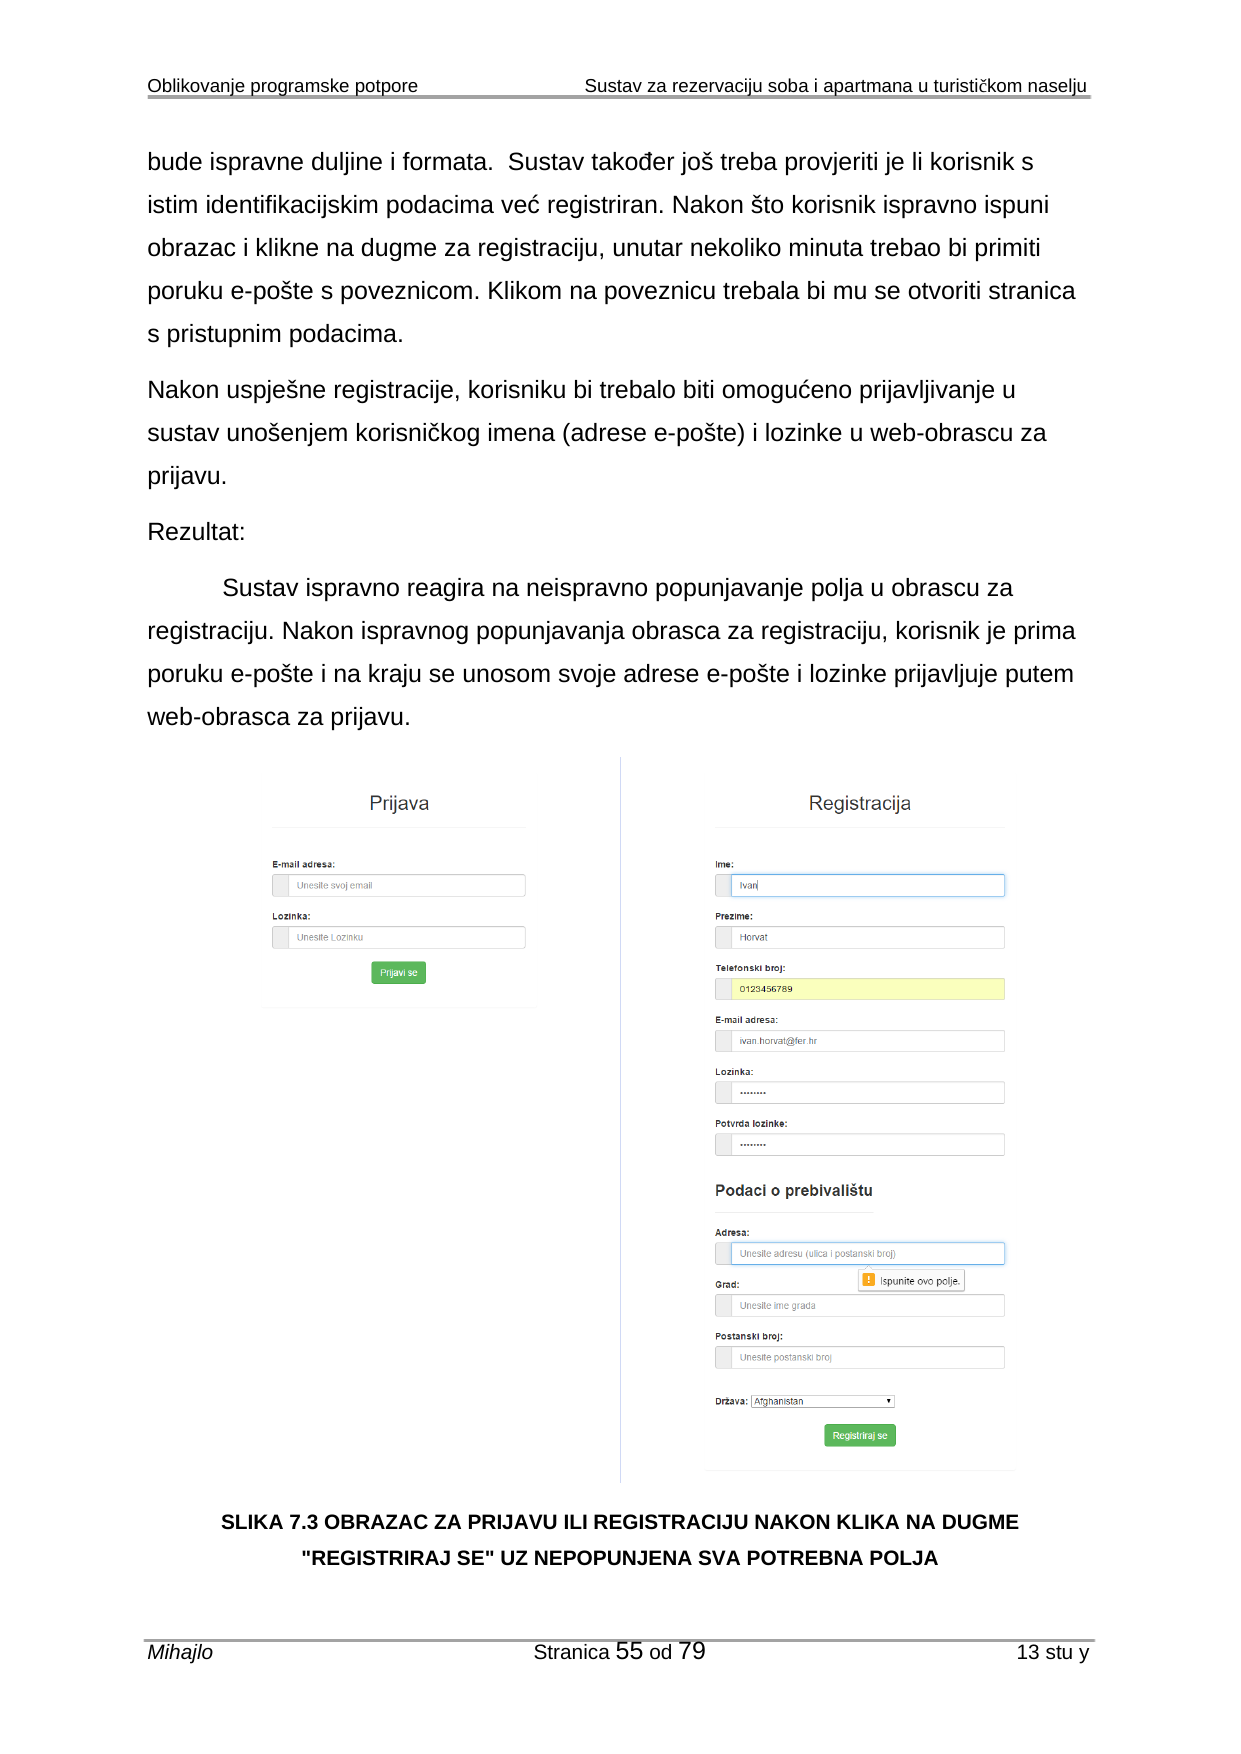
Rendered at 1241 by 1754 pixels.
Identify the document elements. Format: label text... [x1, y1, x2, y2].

text Rezultat: [147, 517, 1093, 546]
text Slika .3 Obrazac za prijavu ili registraciju nakon klika na dugme "registriraj se" uz nepopunjena sva potrebna polja [147, 1509, 1093, 1569]
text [147, 147, 1093, 348]
picture [178, 757, 1062, 1483]
picture [147, 95, 1092, 99]
text Sustav ispravno reagira na neispravno popunjavanje polja u obrascu za registraciju. Nakon ispravnog popunjavanja obrasca za registraciju, korisnik je prima poruku e-pošte i na kraju se unosom svoje adrese e-pošte i lozinke prijavljuje putem web-obrasca za prijavu. [147, 573, 1093, 731]
text Nakon uspješne registracije, korisniku bi trebalo biti omogućeno prijavljivanje u sustav unošenjem korisničkog imena (adrese e-pošte) i lozinke u web-obrascu za prijavu. [147, 375, 1093, 490]
